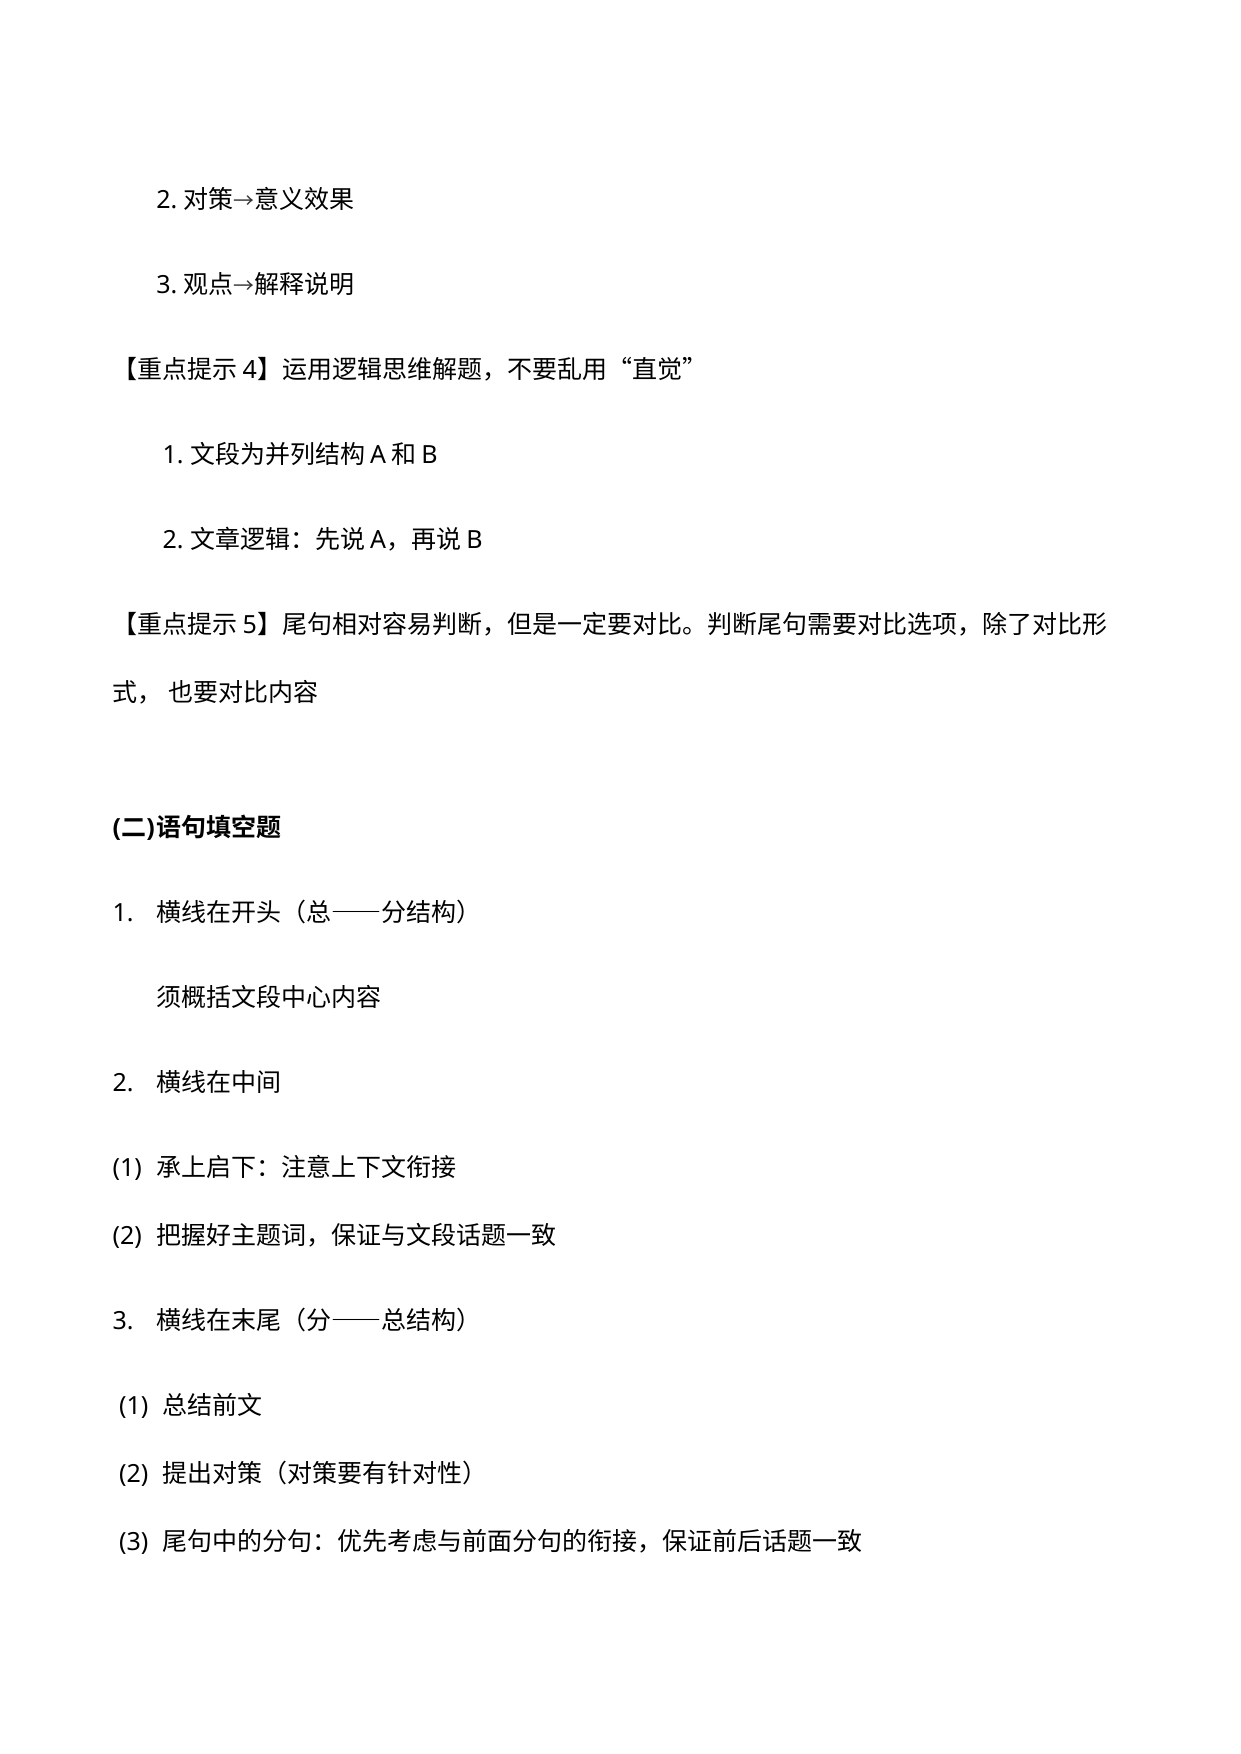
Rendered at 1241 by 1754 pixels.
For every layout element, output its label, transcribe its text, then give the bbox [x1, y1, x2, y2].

list 把握好主题词，保证与文段话题一致 [112, 1199, 1128, 1267]
text 2. 对策→意义效果 [112, 164, 1128, 232]
list 横线在末尾（分——总结构） [112, 1284, 1128, 1352]
list 横线在中间 [112, 1047, 1128, 1115]
list 尾句中的分句：优先考虑与前面分句的衔接，保证前后话题一致 [119, 1505, 1128, 1573]
text 1. 文段为并列结构A和B [112, 418, 1128, 486]
text 须概括文段中心内容 [0, 962, 1128, 1030]
text 【重点提示4】运用逻辑思维解题，不要乱用“直觉” [112, 334, 1128, 402]
list 横线在开头（总——分结构） [112, 877, 1128, 945]
list 提出对策（对策要有针对性） [119, 1437, 1128, 1505]
list 语句填空题 [112, 792, 1128, 860]
text 【重点提示5】尾句相对容易判断，但是一定要对比。判断尾句需要对比选项，除了对比形式， 也要对比内容 [112, 588, 1128, 724]
text 3. 观点→解释说明 [112, 249, 1128, 317]
list 承上启下：注意上下文衔接 [112, 1132, 1128, 1199]
text 2. 文章逻辑：先说A，再说B [112, 503, 1128, 571]
list 总结前文 [119, 1369, 1128, 1437]
